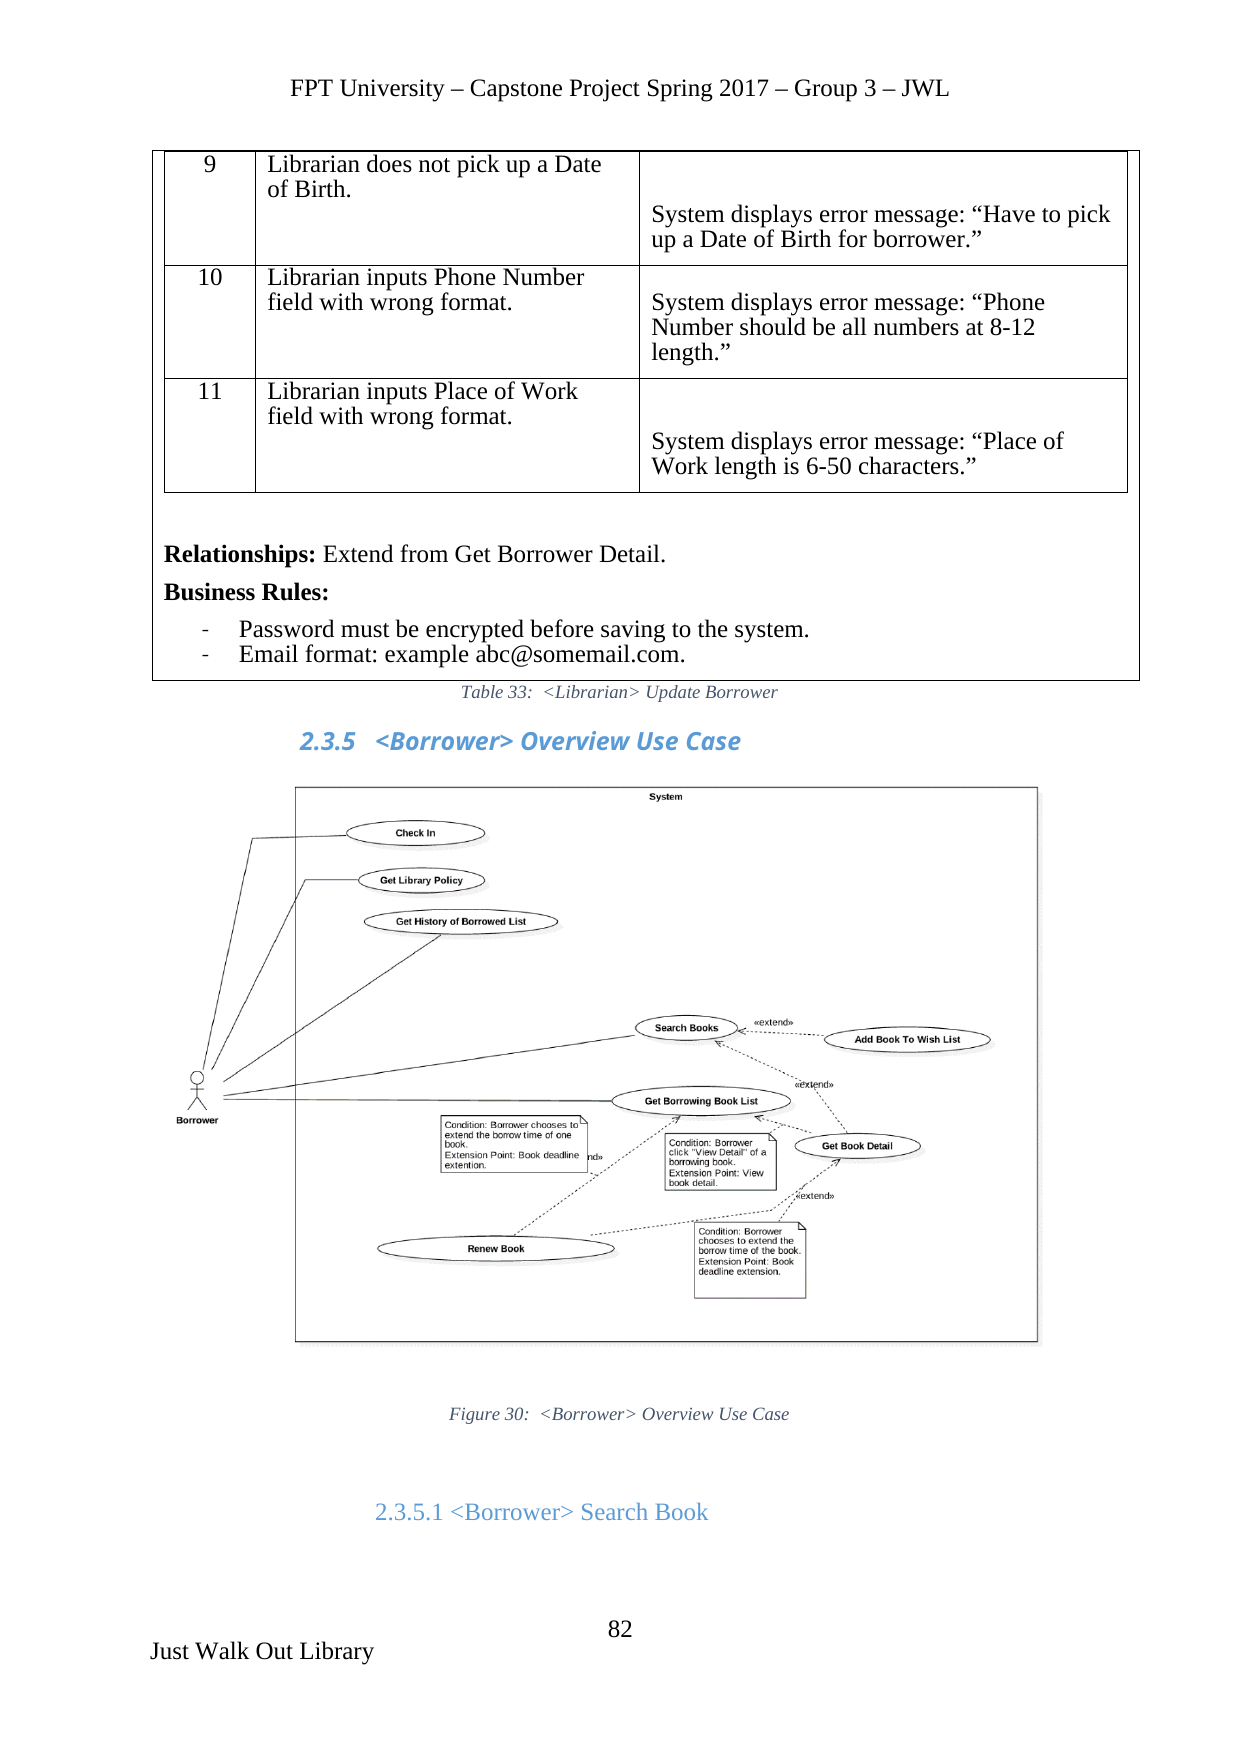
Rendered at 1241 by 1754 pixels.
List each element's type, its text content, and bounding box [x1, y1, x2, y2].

subtitle <Borrower> Search Book [375, 1497, 1090, 1525]
subtitle <Borrower> Overview Use Case [300, 724, 1090, 758]
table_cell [153, 151, 1139, 680]
text Table 33: <Librarian> Update Borrower [150, 681, 1090, 703]
text Figure 30: <Borrower> Overview Use Case [150, 1403, 1090, 1424]
picture [150, 759, 1090, 1385]
